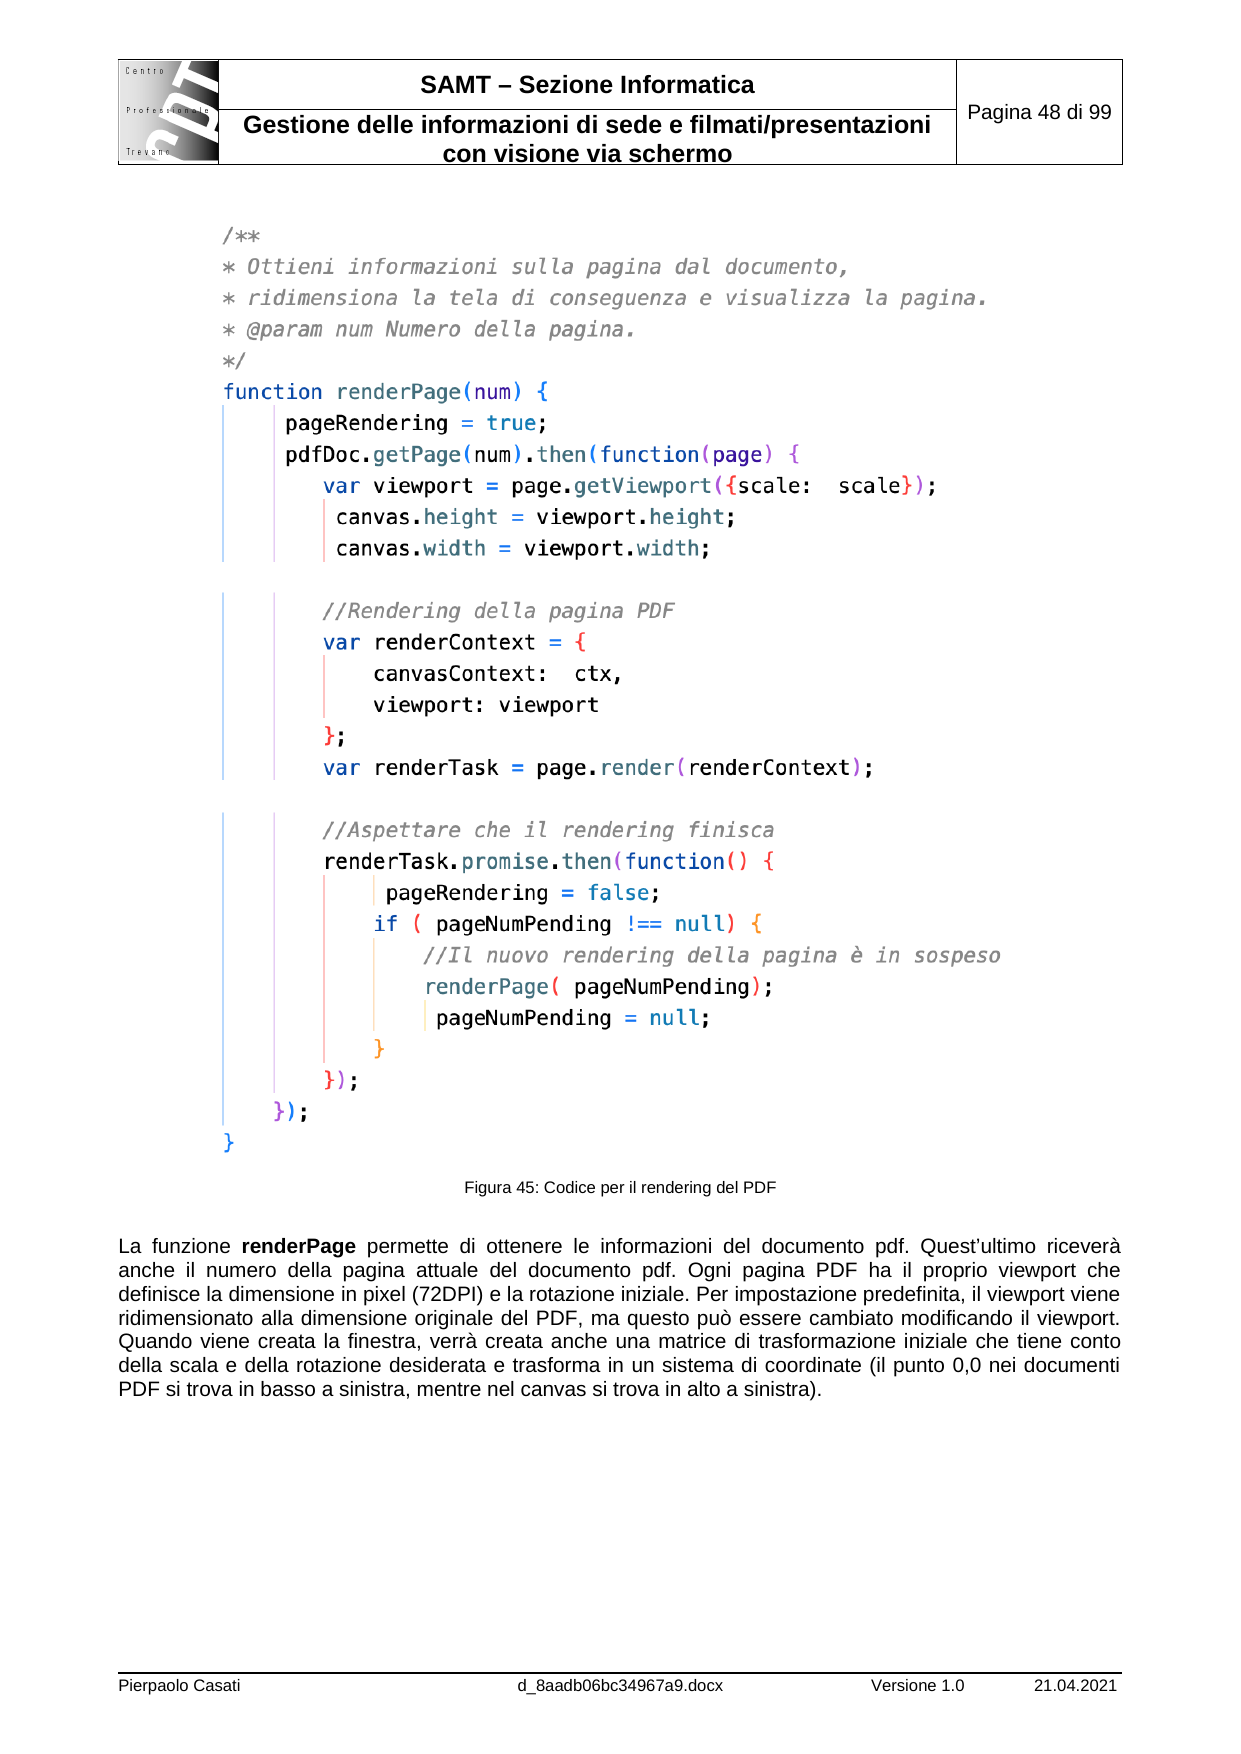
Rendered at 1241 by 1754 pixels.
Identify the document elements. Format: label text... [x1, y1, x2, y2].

picture [196, 206, 1044, 1166]
text La funzione renderPage permette di ottenere le informazioni del documento pdf. Quest’ultimo riceverà anche il numero della pagina attuale del documento pdf. Ogni pagina PDF ha il proprio viewport che definisce la dimensione in pixel (72DPI) e la rotazione iniziale. Per impostazione predefinita, il viewport viene ridimensionato alla dimensione originale del PDF, ma questo può essere cambiato modificando il viewport. Quando viene creata la finestra, verrà creata anche una matrice di trasformazione iniziale che tiene conto della scala e della rotazione desiderata e trasforma in un sistema di coordinate (il punto 0,0 nei documenti PDF si trova in basso a sinistra, mentre nel canvas si trova in alto a sinistra). [118, 1233, 1122, 1401]
text Figura 45: Codice per il rendering del PDF [118, 1178, 1122, 1197]
picture [118, 60, 219, 161]
